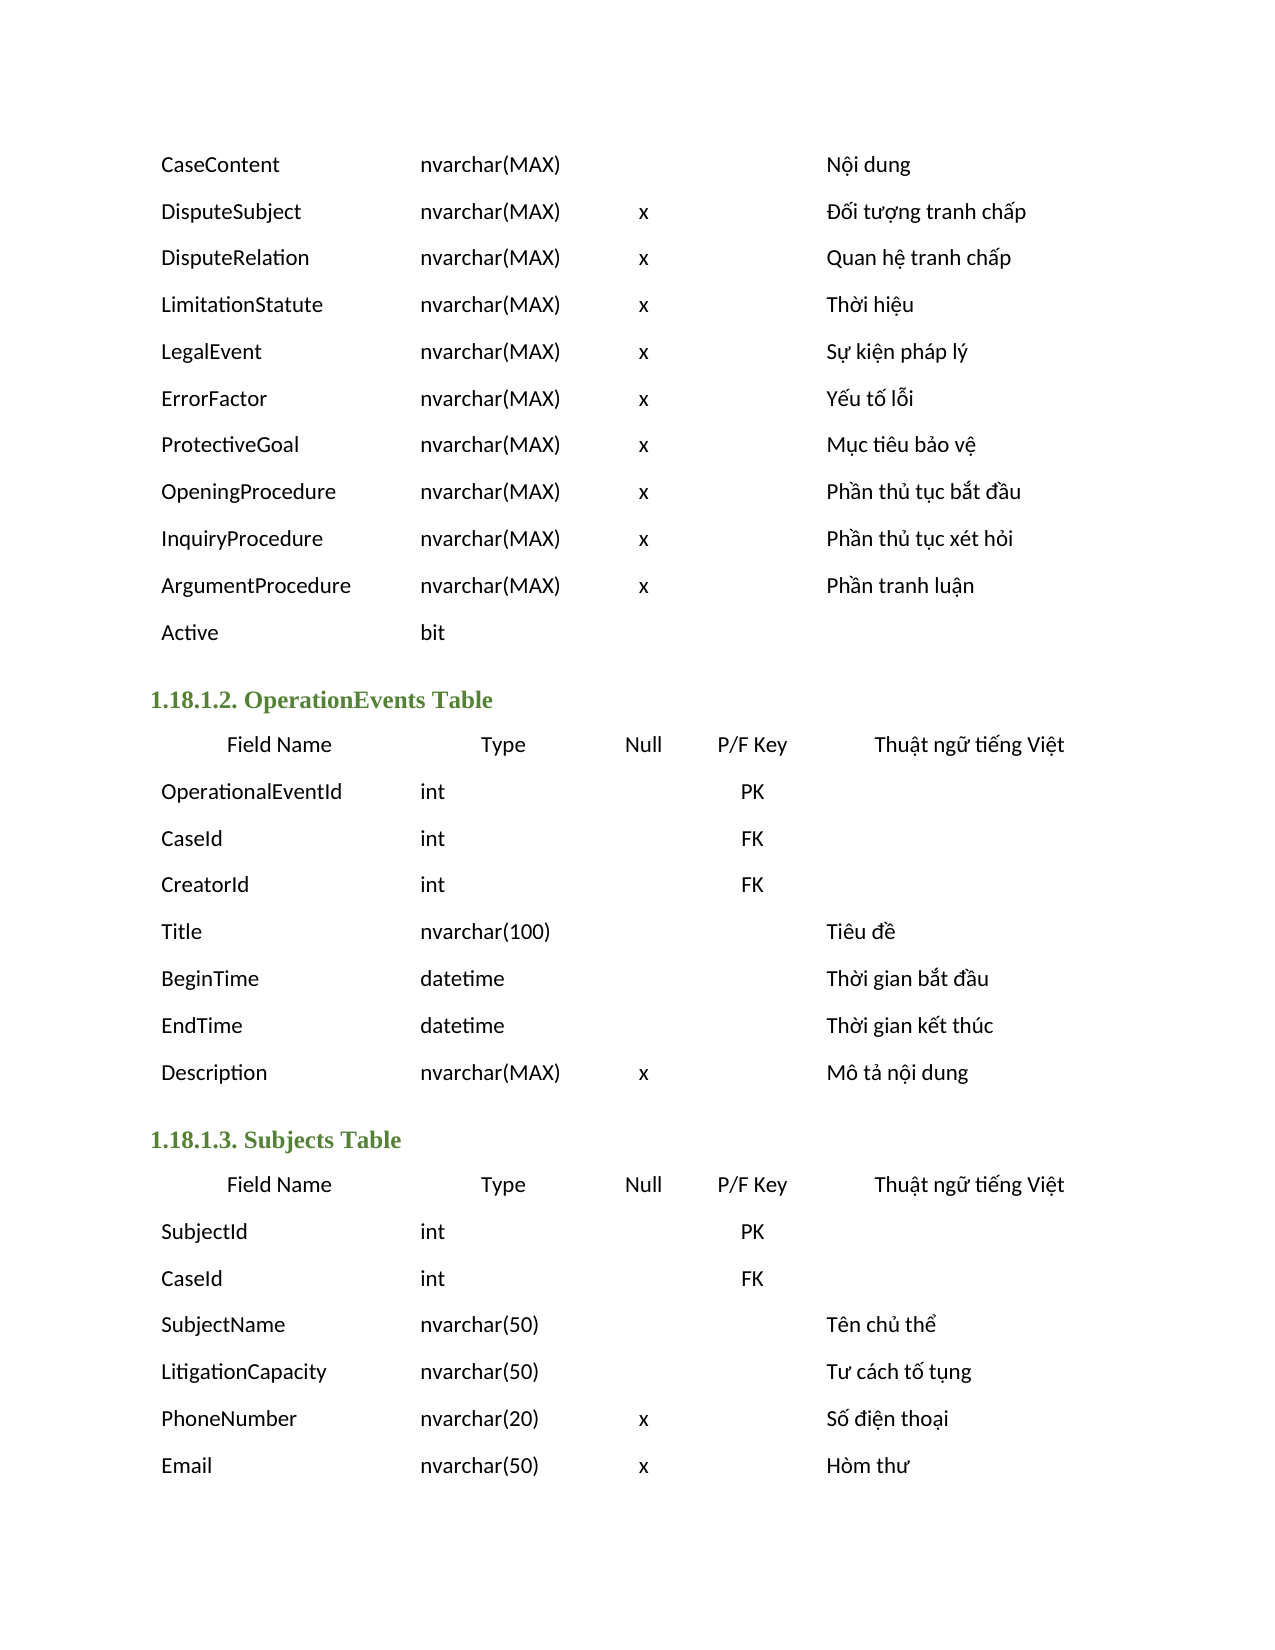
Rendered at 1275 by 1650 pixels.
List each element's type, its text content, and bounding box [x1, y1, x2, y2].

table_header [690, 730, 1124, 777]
subtitle Subjects Table [150, 1125, 1125, 1154]
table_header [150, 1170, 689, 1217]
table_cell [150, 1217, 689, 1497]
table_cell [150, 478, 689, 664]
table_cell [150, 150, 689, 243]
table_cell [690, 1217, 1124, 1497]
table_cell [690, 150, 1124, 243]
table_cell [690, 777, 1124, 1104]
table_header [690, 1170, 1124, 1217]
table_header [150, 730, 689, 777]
subtitle OperationEvents Table [150, 685, 1125, 714]
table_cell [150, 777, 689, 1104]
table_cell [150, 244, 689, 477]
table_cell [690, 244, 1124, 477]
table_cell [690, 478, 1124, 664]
